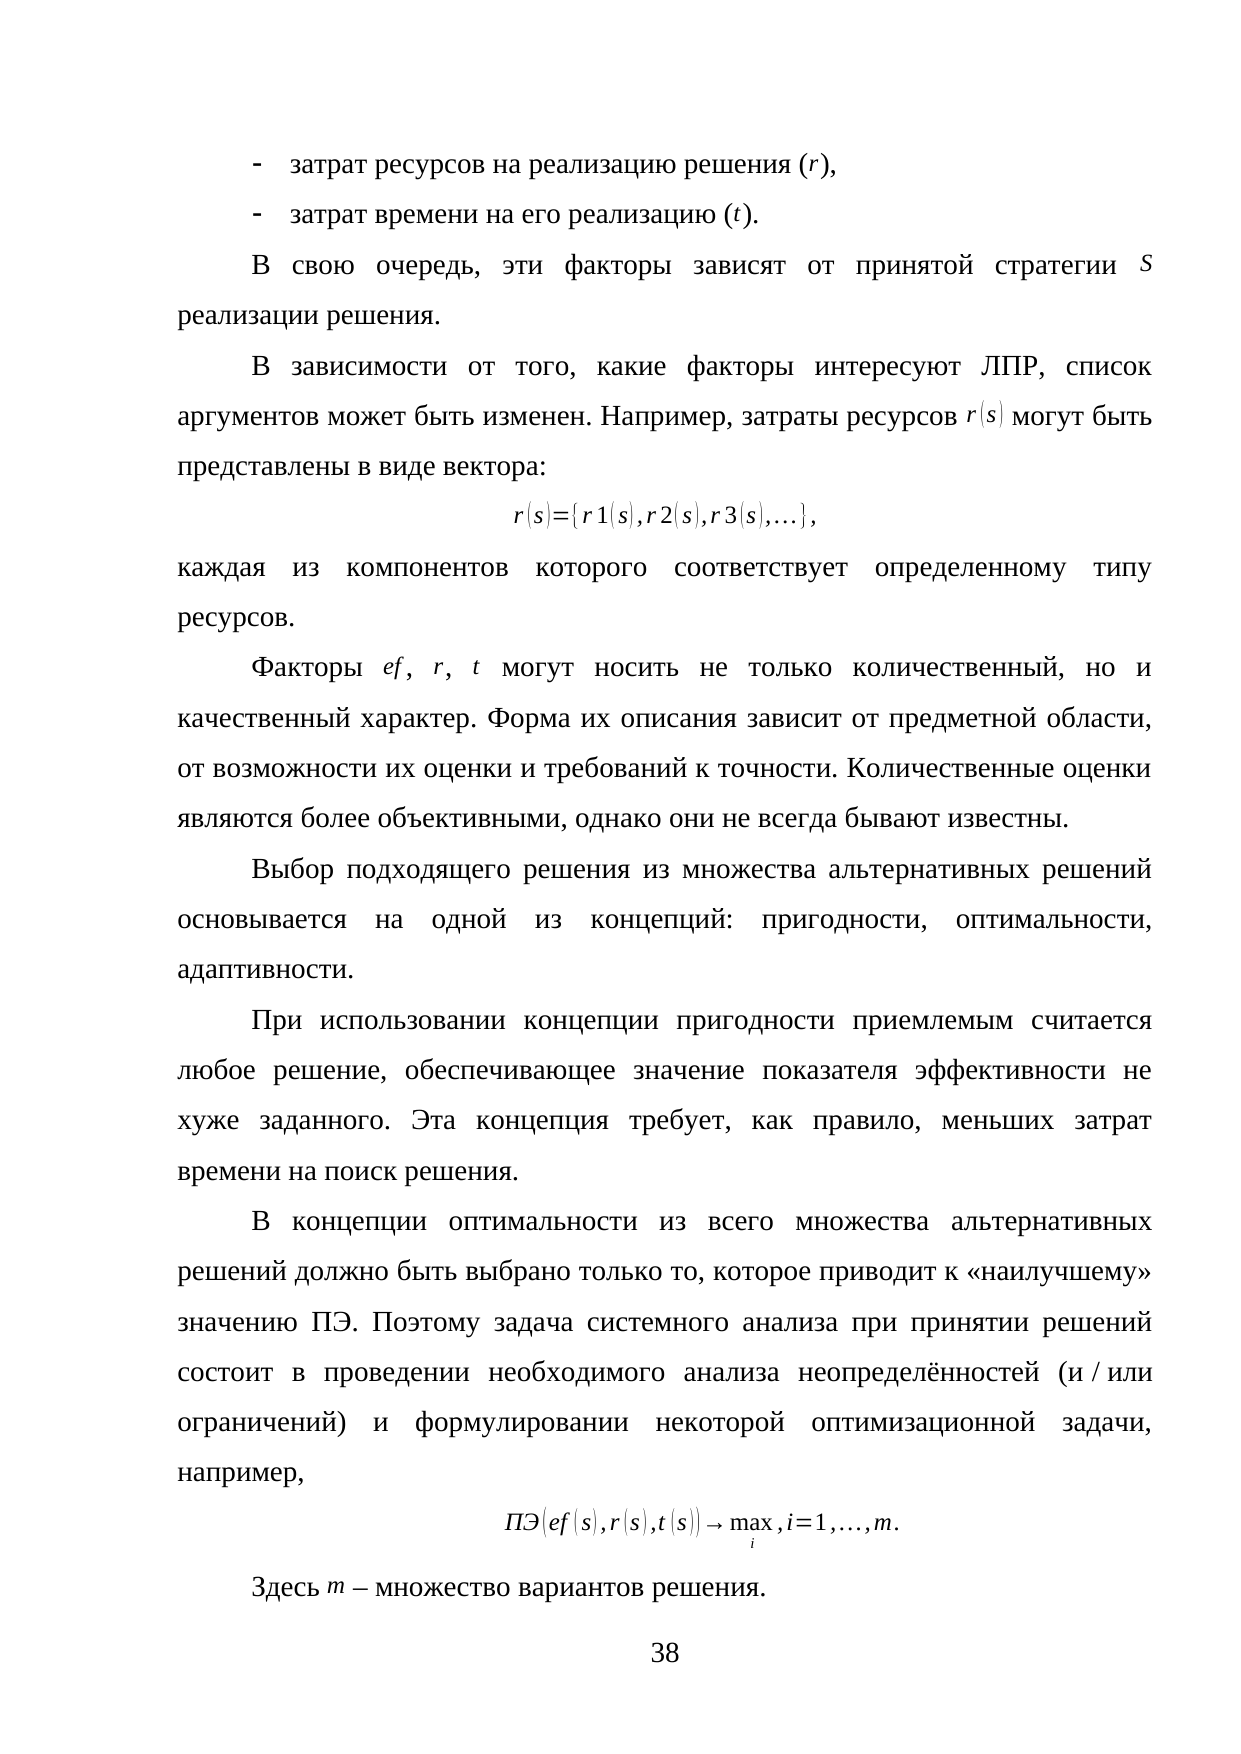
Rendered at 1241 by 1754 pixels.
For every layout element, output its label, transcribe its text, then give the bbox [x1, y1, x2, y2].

text каждая из компонентов которого соответствует определенному типу ресурсов. [177, 549, 1153, 633]
list затрат времени на его реализацию (). [252, 197, 1153, 230]
text В концепции оптимальности из всего множества альтернативных решений должно быть выбрано только то, которое приводит к «наилучшему» значению ПЭ. Поэтому задача системного анализа при принятии решений состоит в проведении необходимого анализа неопределённостей (и / или ограничений) и формулировании некоторой оптимизационной задачи, например, [177, 1203, 1153, 1488]
text Здесь – множество вариантов решения. [177, 1569, 1153, 1602]
text При использовании концепции пригодности приемлемым считается любое решение, обеспечивающее значение показателя эффективности не хуже заданного. Эта концепция требует, как правило, меньших затрат времени на поиск решения. [177, 1002, 1153, 1186]
text В свою очередь, эти факторы зависят от принятой стратегии реализации решения. [177, 247, 1153, 331]
text Факторы , , могут носить не только количественный, но и качественный характер. Форма их описания зависит от предметной области, от возможности их оценки и требований к точности. Количественные оценки являются более объективными, однако они не всегда бывают известны. [177, 649, 1153, 834]
text Выбор подходящего решения из множества альтернативных решений основывается на одной из концепций: пригодности, оптимальности, адаптивности. [177, 851, 1153, 985]
text В зависимости от того, какие факторы интересуют ЛПР, список аргументов может быть изменен. Например, затраты ресурсов могут быть представлены в виде вектора: [177, 348, 1153, 482]
list затрат ресурсов на реализацию решения (), [252, 146, 1153, 180]
